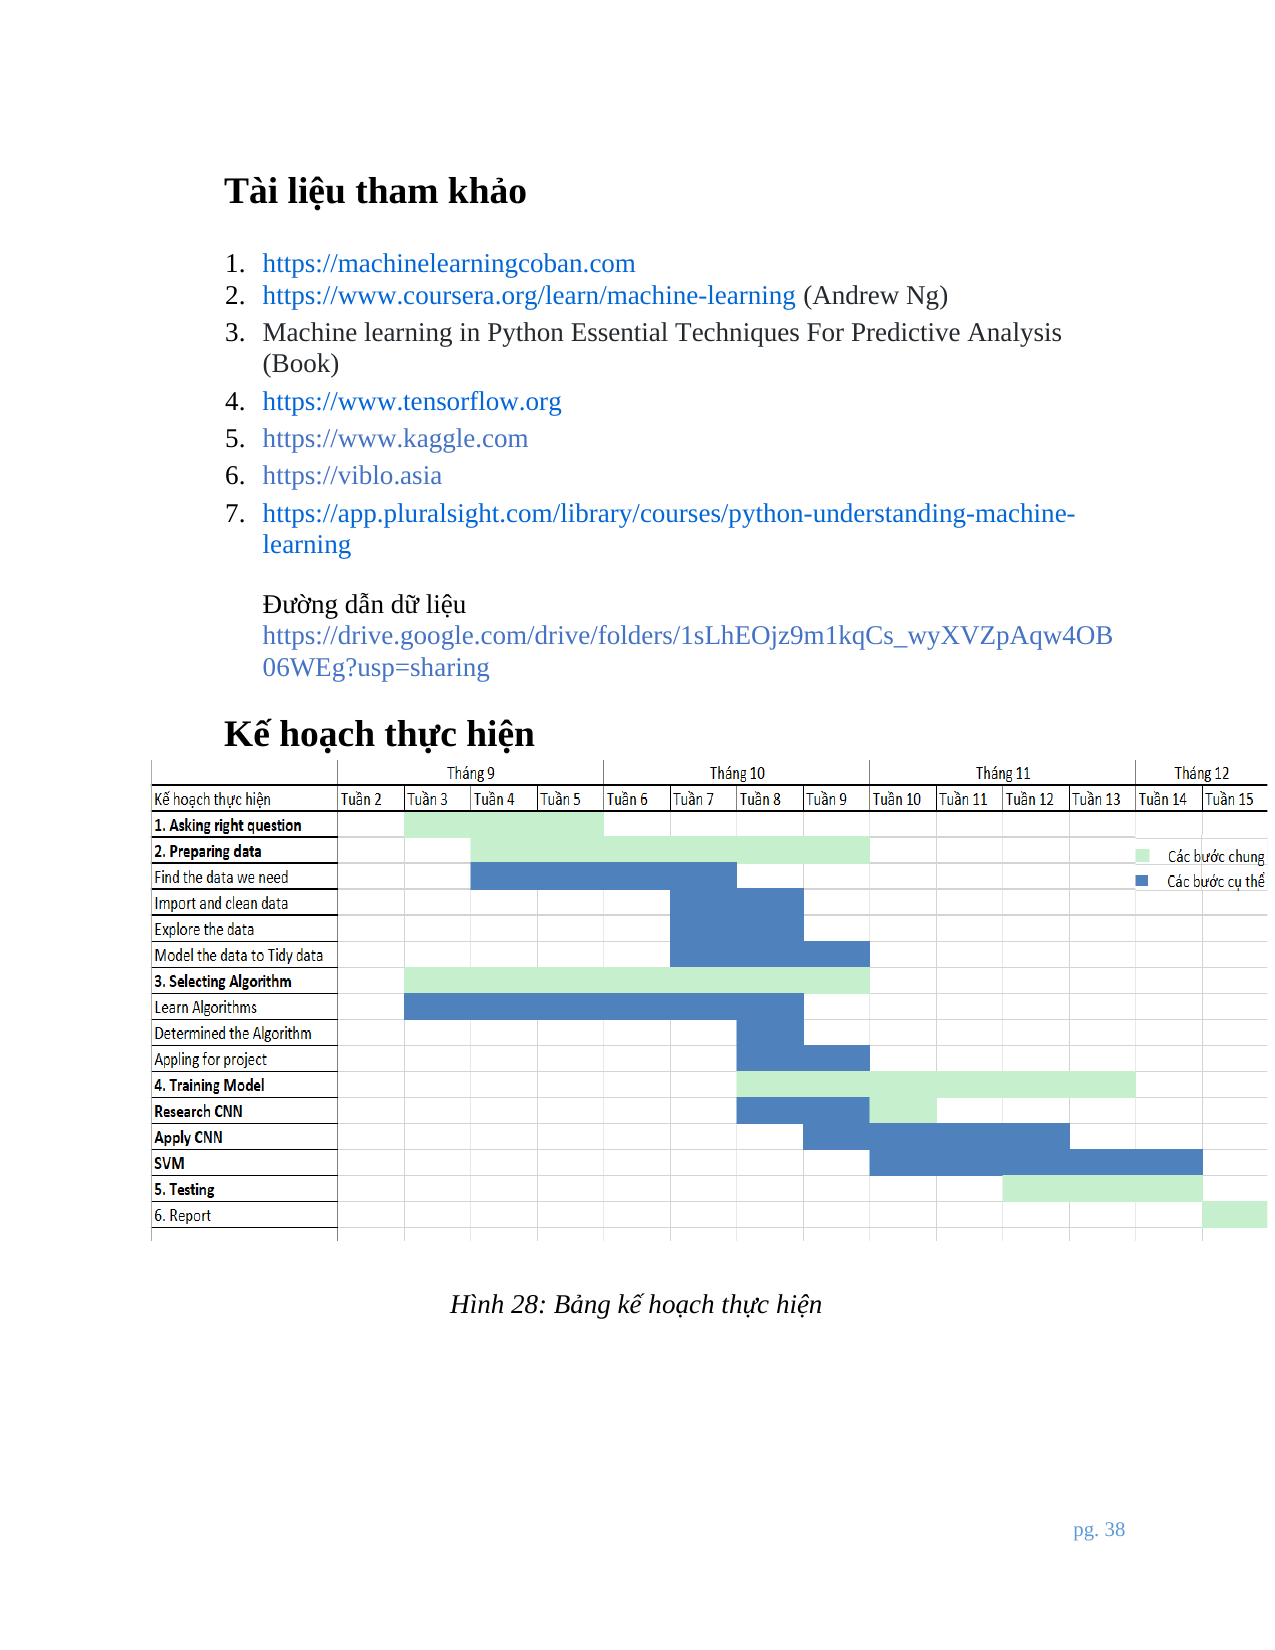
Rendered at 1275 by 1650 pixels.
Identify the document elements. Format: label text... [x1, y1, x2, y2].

list https://www.coursera.org/learn/machine-learning (Andrew Ng) [225, 279, 1125, 310]
picture [150, 760, 1268, 1251]
subtitle Kế hoạch thực hiện [224, 711, 1125, 754]
list https://www.kaggle.com [225, 422, 1125, 453]
list https://app.pluralsight.com/library/courses/python-understanding-machine-learning [225, 497, 1125, 559]
list https://machinelearningcoban.com [225, 248, 1125, 279]
list https://www.tensorflow.org [225, 385, 1125, 416]
list https://viblo.asia [225, 459, 1125, 491]
text Hình 28: Bảng kế hoạch thực hiện [150, 1288, 1125, 1319]
text Đường dẫn dữ liệu https://drive.google.com/drive/folders/1sLhEOjz9m1kqCs_wyXVZpAqw4OB06WEg?usp=sharing [262, 588, 1125, 682]
list Machine learning in Python Essential Techniques For Predictive Analysis (Book) [225, 316, 1125, 378]
subtitle Tài liệu tham khảo [224, 169, 1125, 212]
